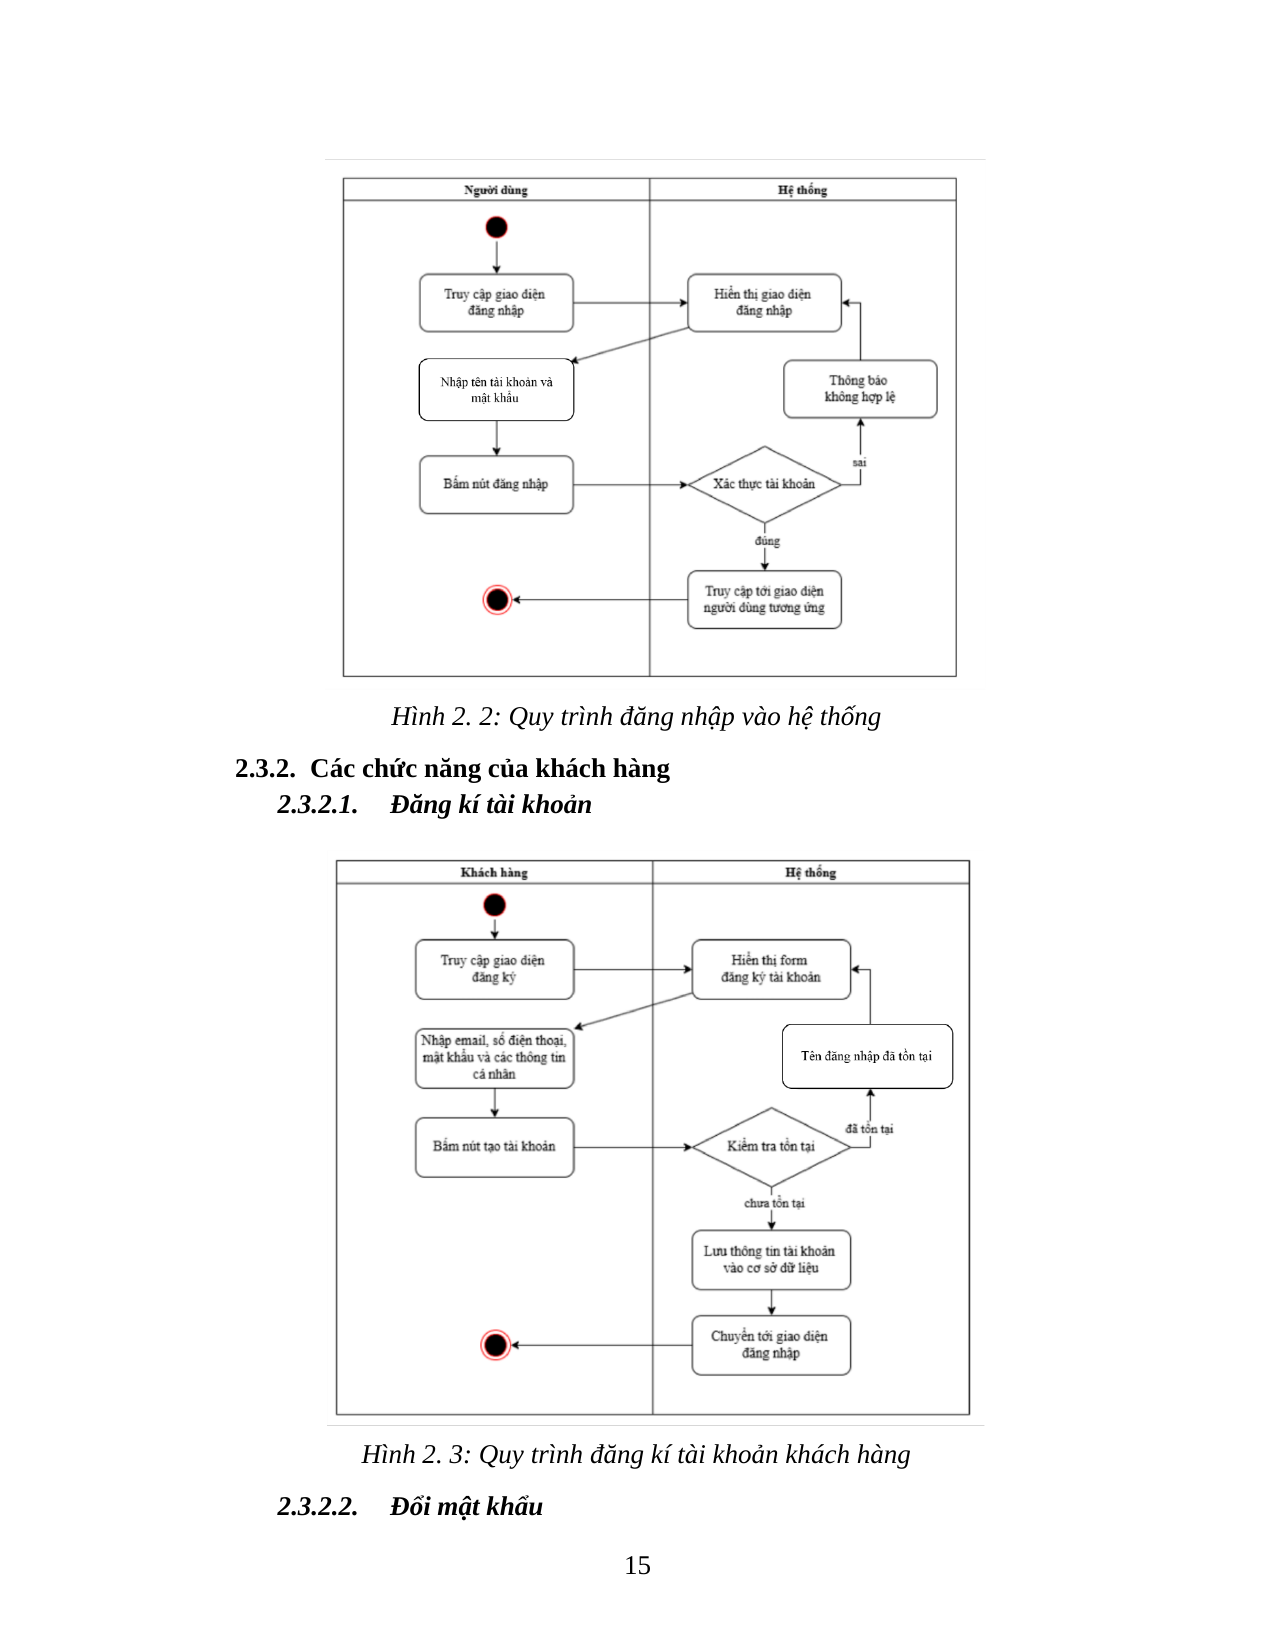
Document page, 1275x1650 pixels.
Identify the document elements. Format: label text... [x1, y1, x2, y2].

text Hình 2. 2: Quy trình đăng nhập vào hệ thống [150, 700, 1125, 731]
picture [316, 840, 996, 1438]
list Đổi mật khẩu [277, 1490, 1125, 1521]
list Đăng kí tài khoản [277, 788, 1125, 819]
list Các chức năng của khách hàng [235, 752, 1125, 783]
picture [315, 150, 997, 700]
text Hình 2. 3: Quy trình đăng kí tài khoản khách hàng [150, 1438, 1125, 1469]
